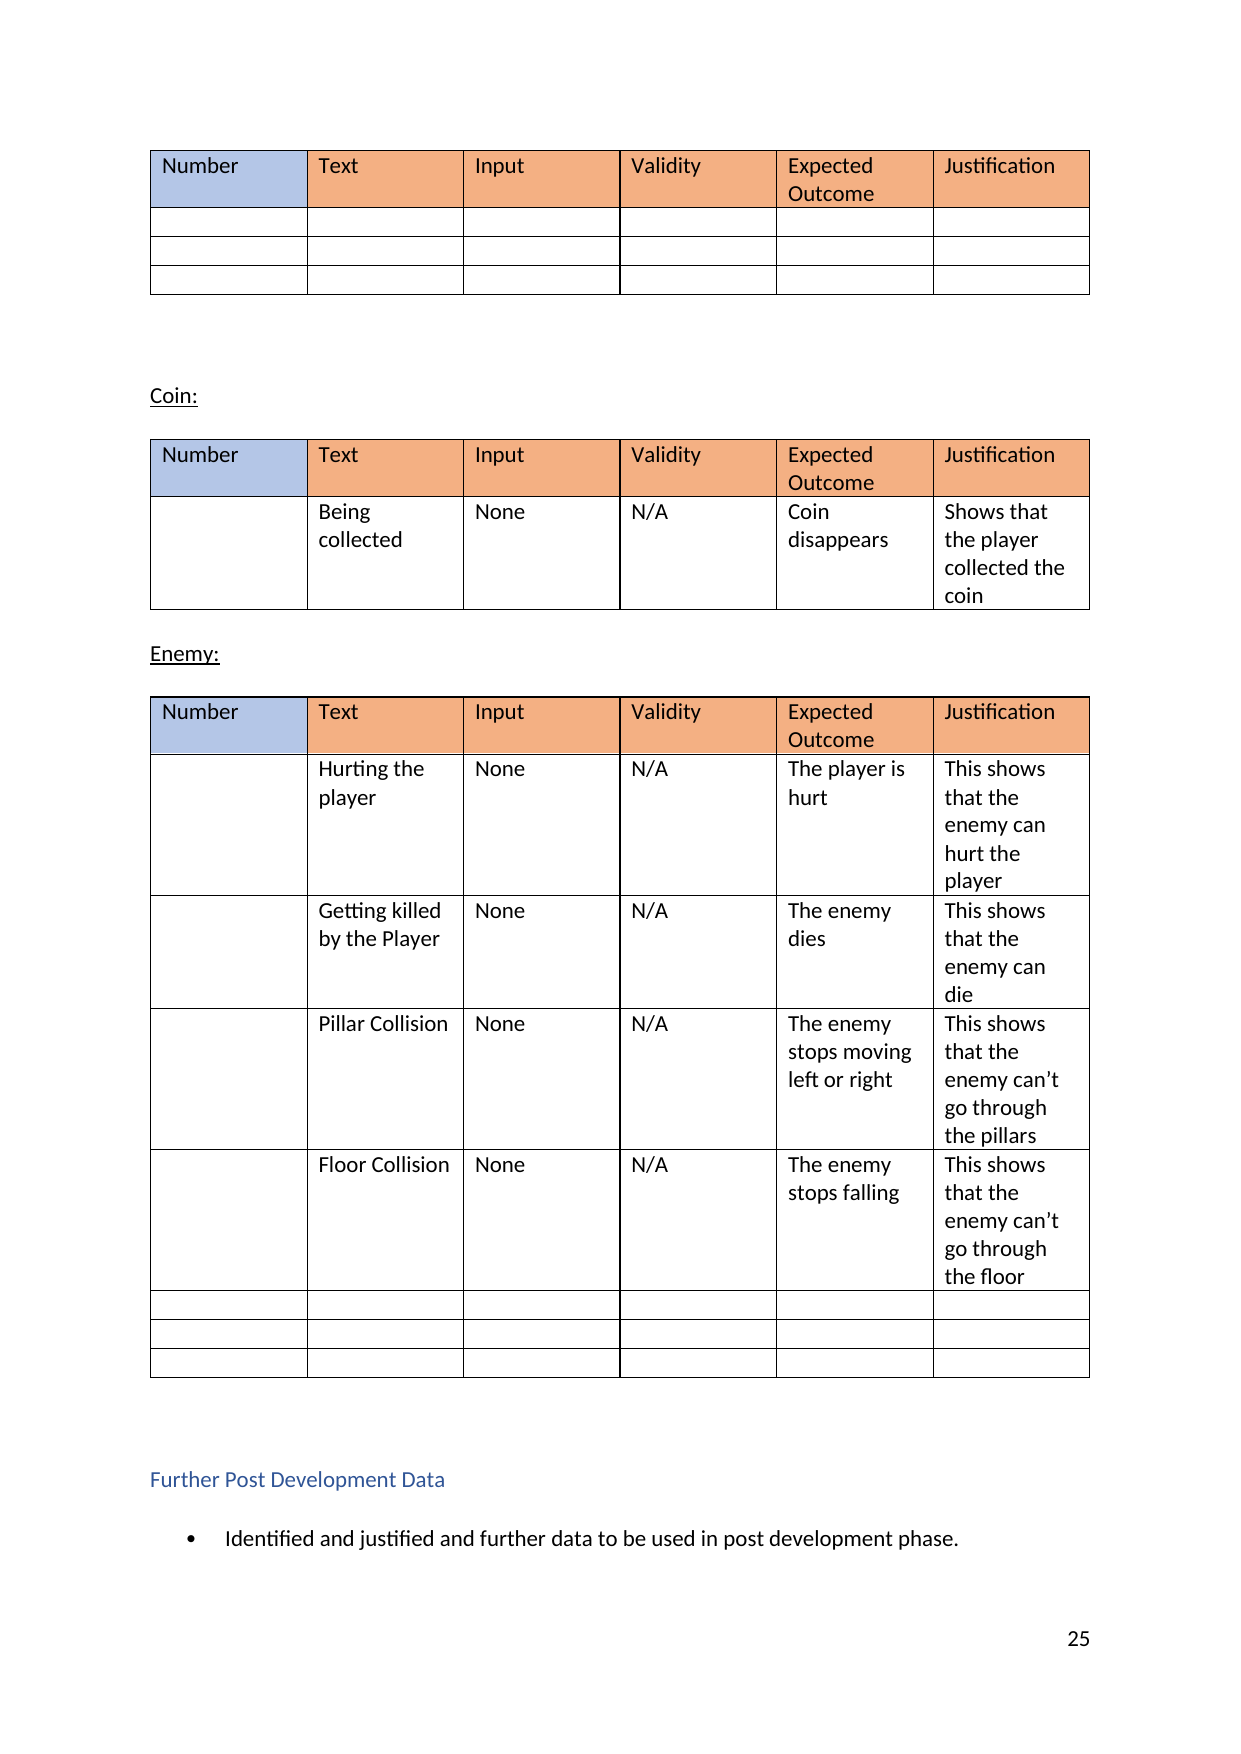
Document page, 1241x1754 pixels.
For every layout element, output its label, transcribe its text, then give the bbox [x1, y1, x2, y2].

table_cell [934, 237, 1089, 265]
text Coin: [150, 382, 1090, 410]
table_cell [308, 1349, 463, 1377]
table_cell None [464, 896, 619, 1008]
table_cell [151, 755, 307, 895]
table_cell [308, 237, 463, 265]
table_cell [151, 208, 307, 236]
table_cell The enemy stops moving left or right [777, 1009, 933, 1149]
table_cell N/A [621, 1150, 776, 1290]
table_cell N/A [621, 497, 776, 609]
table_cell [621, 237, 776, 265]
table_cell [151, 1009, 307, 1149]
table_cell [308, 208, 463, 236]
table_cell [151, 1349, 307, 1377]
table_cell Floor Collision [308, 1150, 463, 1290]
table_cell Getting killed by the Player [308, 896, 463, 1008]
table_cell [308, 266, 463, 294]
table_header Text [308, 698, 463, 753]
table_header Expected Outcome [777, 151, 933, 207]
table_cell None [464, 755, 619, 895]
table_header Input [464, 698, 619, 753]
table_cell [621, 1320, 776, 1348]
table_cell N/A [621, 755, 776, 895]
table_cell Shows that the player collected the coin [934, 497, 1089, 609]
table_cell [464, 237, 619, 265]
table_cell [777, 1320, 933, 1348]
table_cell [464, 208, 619, 236]
table_cell [464, 1349, 619, 1377]
table_header Justification [934, 440, 1089, 496]
table_cell [777, 237, 933, 265]
table_cell [151, 1291, 307, 1319]
table_header Justification [934, 698, 1089, 753]
table_cell [151, 266, 307, 294]
table_cell [777, 208, 933, 236]
table_cell [621, 1349, 776, 1377]
table_cell Pillar Collision [308, 1009, 463, 1149]
table_cell This shows that the enemy can hurt the player [934, 755, 1089, 895]
table_cell The enemy dies [777, 896, 933, 1008]
table_header Expected Outcome [777, 698, 933, 753]
table_cell [464, 1291, 619, 1319]
table_header Validity [621, 440, 776, 496]
table_cell [151, 237, 307, 265]
table_cell None [464, 497, 619, 609]
table_header Number [151, 440, 307, 496]
table_cell [934, 208, 1089, 236]
table_cell This shows that the enemy can’t go through the pillars [934, 1009, 1089, 1149]
table_cell [151, 1320, 307, 1348]
table_header Input [464, 151, 619, 207]
table_cell [777, 266, 933, 294]
table_cell [621, 266, 776, 294]
table_cell [621, 1291, 776, 1319]
table_cell The enemy stops falling [777, 1150, 933, 1290]
table_header Validity [621, 151, 776, 207]
table_cell Hurting the player [308, 755, 463, 895]
table_cell The player is hurt [777, 755, 933, 895]
text Enemy: [150, 639, 1090, 667]
table_cell [464, 1320, 619, 1348]
table_cell [934, 1349, 1089, 1377]
table_cell [934, 1320, 1089, 1348]
table_header Validity [621, 698, 776, 753]
table_cell [934, 1291, 1089, 1319]
table_cell [621, 208, 776, 236]
table_cell [777, 1291, 933, 1319]
table_cell This shows that the enemy can die [934, 896, 1089, 1008]
table_cell [464, 266, 619, 294]
table_header Expected Outcome [777, 440, 933, 496]
table_cell Being collected [308, 497, 463, 609]
table_cell [151, 497, 307, 609]
table_header Text [308, 151, 463, 207]
table_cell [777, 1349, 933, 1377]
table_cell This shows that the enemy can’t go through the floor [934, 1150, 1089, 1290]
table_header Input [464, 440, 619, 496]
table_header Text [308, 440, 463, 496]
list Identified and justified and further data to be used in post development phase. [187, 1524, 1090, 1552]
table_cell [934, 266, 1089, 294]
table_cell [151, 896, 307, 1008]
table_cell [308, 1291, 463, 1319]
table_cell None [464, 1150, 619, 1290]
table_cell [151, 1150, 307, 1290]
table_cell [308, 1320, 463, 1348]
table_cell N/A [621, 1009, 776, 1149]
table_cell N/A [621, 896, 776, 1008]
table_cell None [464, 1009, 619, 1149]
table_cell Coin disappears [777, 497, 933, 609]
table_header Number [151, 698, 307, 753]
subtitle Further Post Development Data [150, 1465, 1090, 1493]
table_header Justification [934, 151, 1089, 207]
table_header Number [151, 151, 307, 207]
